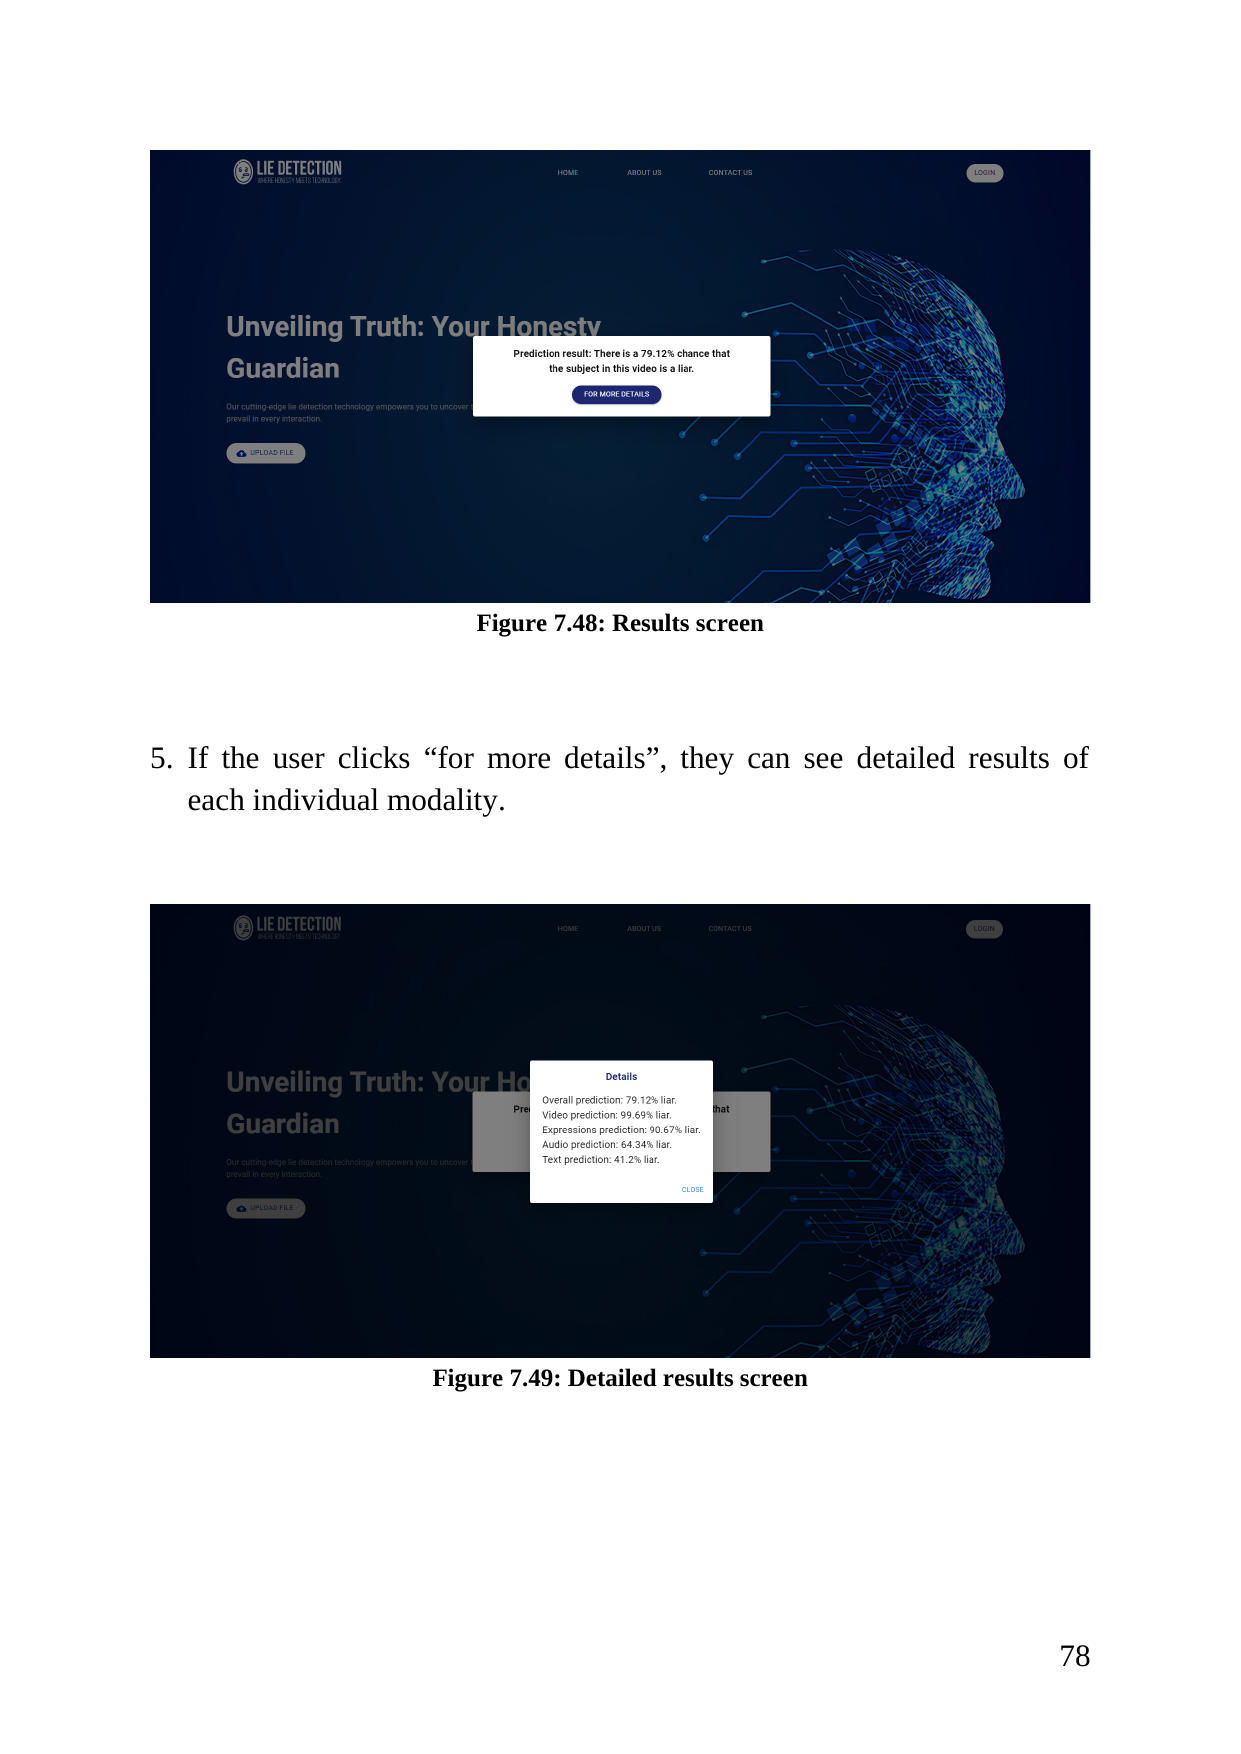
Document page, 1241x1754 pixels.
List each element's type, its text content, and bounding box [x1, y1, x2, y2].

picture [150, 150, 1091, 603]
list If the user clicks “for more details”, they can see detailed results of each individual modality. [150, 740, 1090, 817]
picture [150, 904, 1091, 1358]
